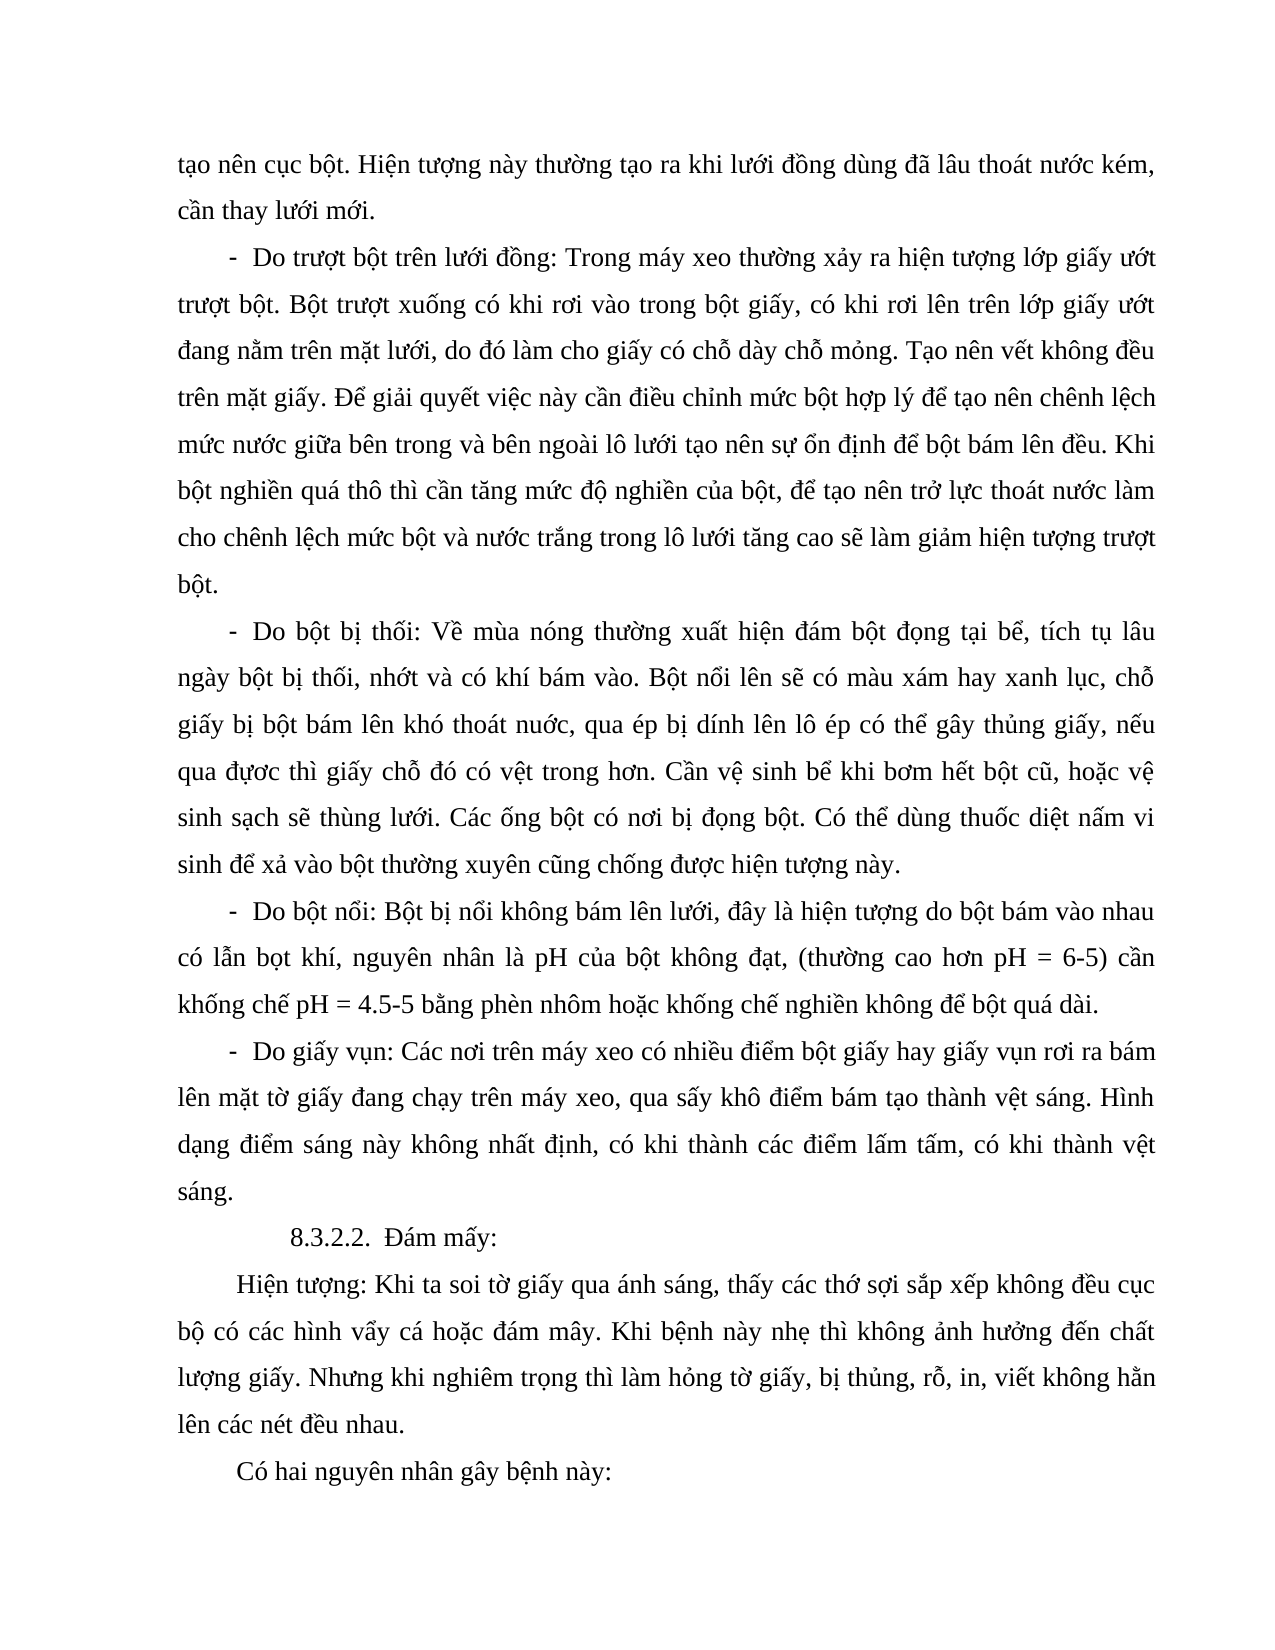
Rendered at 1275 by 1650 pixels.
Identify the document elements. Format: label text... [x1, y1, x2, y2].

list Đám mấy: [290, 1221, 1157, 1253]
list Do trượt bột trên lưới đồng: Trong máy xeo thường xảy ra hiện tượng lớp giấy ướt trượt bột. Bột trượt xuống có khi rơi vào trong bột giấy, có khi rơi lên trên lớp giấy ướt đang nằm trên mặt lưới, do đó làm cho giấy có chỗ dày chỗ mỏng. Tạo nên vết không đều trên mặt giấy. Để giải quyết việc này cần điều chỉnh mức bột hợp lý để tạo nên chênh lệch mức nước giữa bên trong và bên ngoài lô lưới tạo nên sự ổn định để bột bám lên đều. Khi bột nghiền quá thô thì cần tăng mức độ nghiền của bột, để tạo nên trở lực thoát nước làm cho chênh lệch mức bột và nước trắng trong lô lưới tăng cao sẽ làm giảm hiện tượng trượt bột. [177, 241, 1157, 599]
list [177, 148, 1157, 226]
text Hiện tượng: Khi ta soi tờ giấy qua ánh sáng, thấy các thớ sợi sắp xếp không đều cục bộ có các hình vẩy cá hoặc đám mây. Khi bệnh này nhẹ thì không ảnh hưởng đến chất lượng giấy. Nhưng khi nghiêm trọng thì làm hỏng tờ giấy, bị thủng, rỗ, in, viết không hằn lên các nét đều nhau. [177, 1268, 1157, 1439]
text Có hai nguyên nhân gây bệnh này: [177, 1455, 1157, 1486]
list Do bột nổi: Bột bị nổi không bám lên lưới, đây là hiện tượng do bột bám vào nhau có lẫn bọt khí, nguyên nhân là pH của bột không đạt, (thường cao hơn pH = 6-5) cần khống chế pH = 4.5-5 bằng phèn nhôm hoặc khống chế nghiền không để bột quá dài. [177, 894, 1157, 1019]
list Do giấy vụn: Các nơi trên máy xeo có nhiều điểm bột giấy hay giấy vụn rơi ra bám lên mặt tờ giấy đang chạy trên máy xeo, qua sấy khô điểm bám tạo thành vệt sáng. Hình dạng điểm sáng này không nhất định, có khi thành các điểm lấm tấm, có khi thành vệt sáng. [177, 1035, 1157, 1206]
list Do bột bị thối: Về mùa nóng thường xuất hiện đám bột đọng tại bể, tích tụ lâu ngày bột bị thối, nhớt và có khí bám vào. Bột nổi lên sẽ có màu xám hay xanh lục, chỗ giấy bị bột bám lên khó thoát nuớc, qua ép bị dính lên lô ép có thể gây thủng giấy, nếu qua đựơc thì giấy chỗ đó có vệt trong hơn. Cần vệ sinh bể khi bơm hết bột cũ, hoặc vệ sinh sạch sẽ thùng lưới. Các ống bột có nơi bị đọng bột. Có thể dùng thuốc diệt nấm vi sinh để xả vào bột thường xuyên cũng chống được hiện tượng này. [177, 614, 1157, 879]
